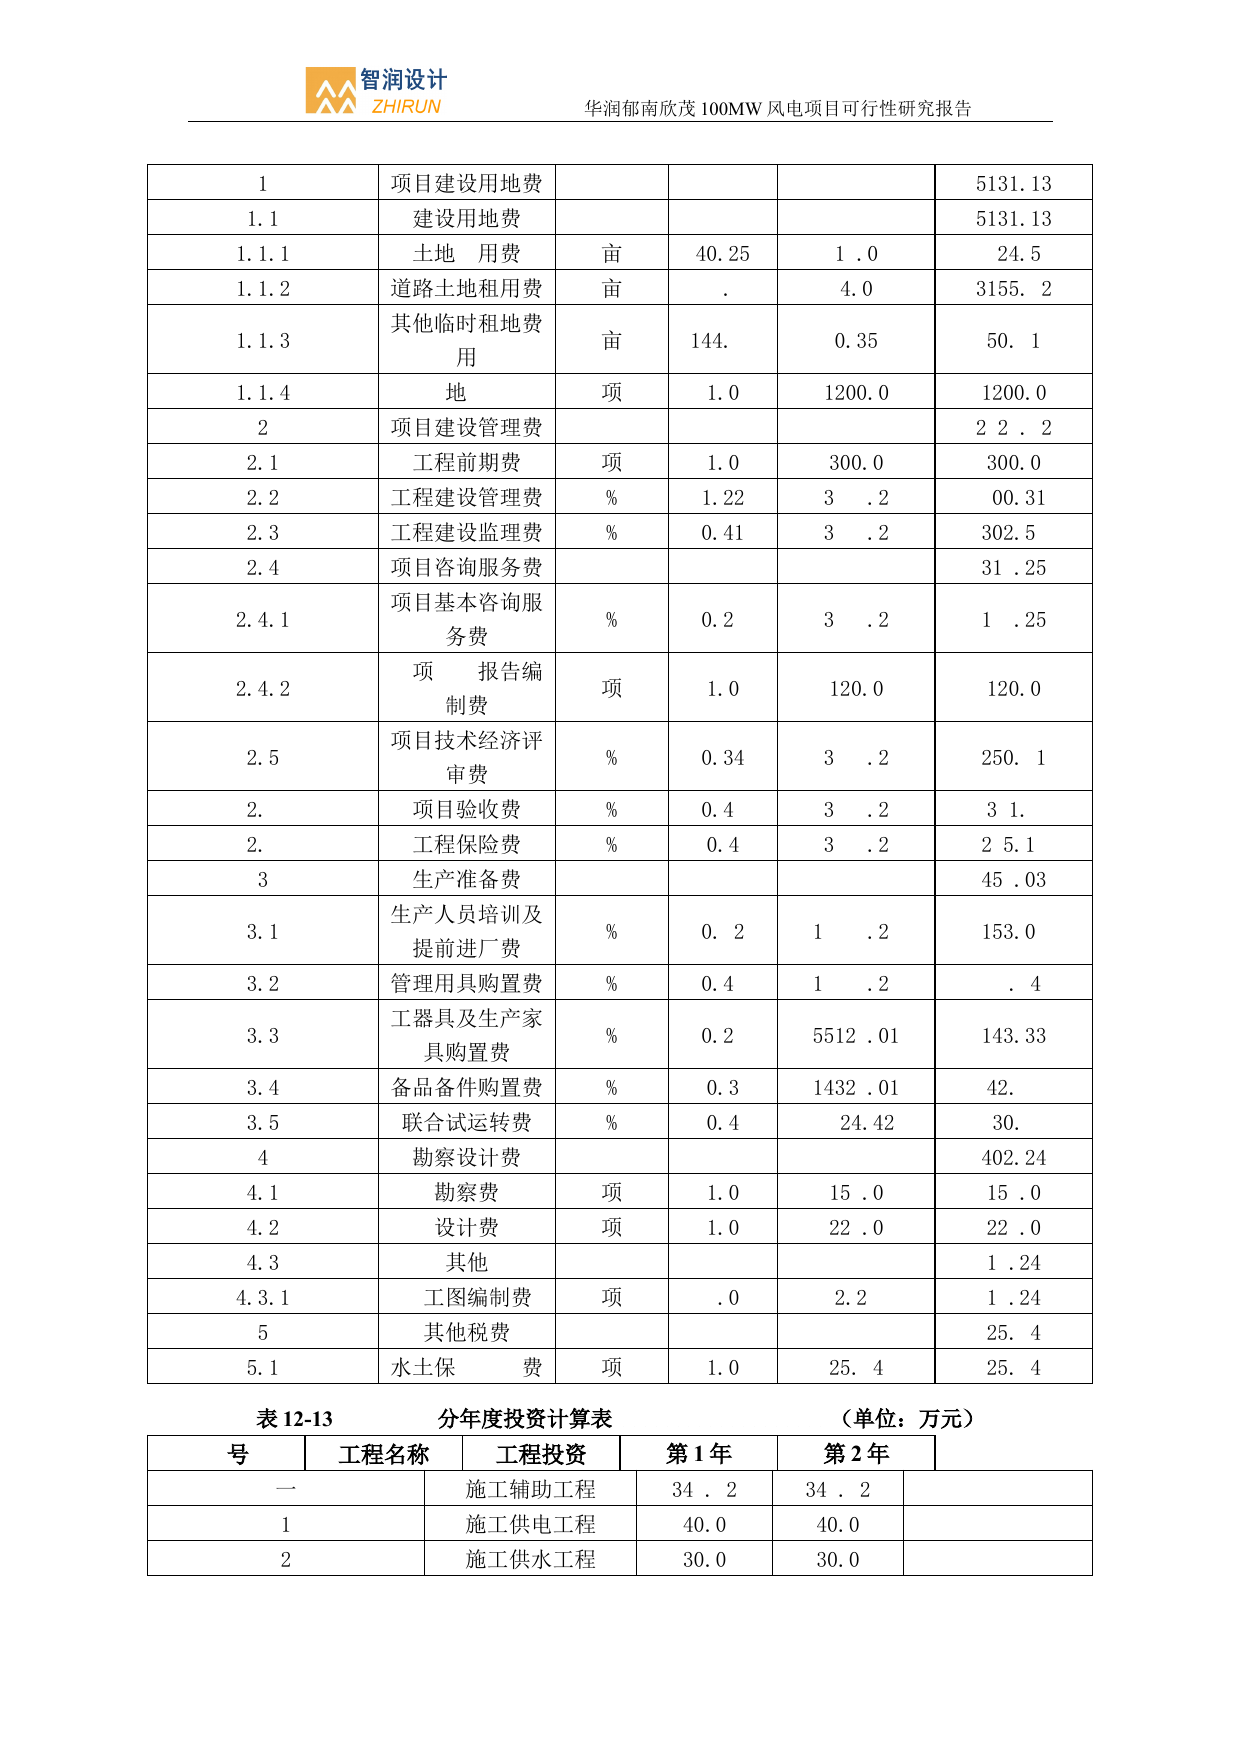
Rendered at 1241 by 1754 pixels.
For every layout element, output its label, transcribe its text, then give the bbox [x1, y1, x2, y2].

table_cell 0.26 [669, 1000, 777, 1068]
table_cell % [556, 584, 668, 652]
table_cell - [556, 549, 668, 583]
table_cell 120.0 [778, 653, 934, 721]
table_cell - [669, 409, 777, 443]
table_cell 0.47 [669, 965, 777, 999]
table_cell 备品备件购置费 [379, 1069, 555, 1103]
table_cell 5131.13 [936, 200, 1092, 234]
table_cell 其他 [379, 1244, 555, 1278]
table_cell 项 [556, 1174, 668, 1208]
table_cell 3 [148, 861, 378, 895]
table_cell 1200.0 [936, 374, 1092, 408]
table_cell 2729.82 [936, 409, 1092, 443]
table_cell 7724.42 [778, 1104, 934, 1138]
table_cell 建设用地费 [379, 200, 555, 234]
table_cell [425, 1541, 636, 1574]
table_cell 2.28 [778, 1279, 934, 1313]
table_cell 25.74 [936, 1314, 1092, 1348]
table_cell 18668.26 [778, 896, 934, 964]
table_cell 0.4 [669, 826, 777, 860]
table_cell 73796.27 [778, 722, 934, 790]
table_cell 18668.26 [778, 965, 934, 999]
table_cell 4.3.1 [148, 1279, 378, 1313]
table_cell 4 [148, 1139, 378, 1173]
table_cell 0.35 [778, 305, 934, 373]
table_cell 73796.27 [778, 826, 934, 860]
table_cell 295.19 [936, 826, 1092, 860]
table_cell 3155.92 [936, 270, 1092, 304]
table_cell 专项专题报告编制费 [379, 653, 555, 721]
table_cell 0.3 [669, 1069, 777, 1103]
table_cell 竣工图编制费 [379, 1279, 555, 1313]
table_cell 18.24 [936, 1244, 1092, 1278]
table_cell 50.71 [936, 305, 1092, 373]
table_cell 5131.13 [936, 165, 1092, 199]
table_cell 2.4 [148, 549, 378, 583]
table_cell 工器具及生产家具购置费 [379, 1000, 555, 1068]
table_cell - [669, 1314, 777, 1348]
table_cell 42.98 [936, 1069, 1092, 1103]
table_cell 1.0 [669, 1174, 777, 1208]
table_cell - [669, 165, 777, 199]
table_cell % [556, 791, 668, 825]
table_cell - [669, 549, 777, 583]
table_cell 1.0 [669, 1209, 777, 1243]
table_cell - [778, 200, 934, 234]
table_cell 联合试运转费 [379, 1104, 555, 1138]
table_cell 40.0 [773, 1506, 903, 1539]
table_cell 2.4.2 [148, 653, 378, 721]
table_cell 项目建设用地费 [379, 165, 555, 199]
text 表12-13 分年度投资计算表 （单位：万元） [187, 1401, 1053, 1434]
table_cell % [556, 1104, 668, 1138]
table_cell - [904, 1471, 1092, 1504]
table_cell 1.22 [669, 479, 777, 513]
table_cell 120.0 [936, 653, 1092, 721]
table_cell - [556, 165, 668, 199]
table_cell - [556, 1244, 668, 1278]
table_cell 项目建设管理费 [379, 409, 555, 443]
table_cell 2.2 [148, 479, 378, 513]
table_cell 0.82 [669, 896, 777, 964]
table_cell 144.89 [669, 305, 777, 373]
table_cell % [556, 965, 668, 999]
table_cell 1.1.2 [148, 270, 378, 304]
table_cell 0.49 [669, 791, 777, 825]
table_cell 300.0 [778, 444, 934, 478]
table_cell 0.41 [669, 514, 777, 548]
table_cell % [556, 722, 668, 790]
table_cell 458.03 [936, 861, 1092, 895]
table_cell 设计费 [379, 1209, 555, 1243]
table_cell 724.5 [936, 235, 1092, 269]
table_cell 3.4 [148, 1069, 378, 1103]
table_cell 项 [556, 653, 668, 721]
table_cell 300.0 [936, 444, 1092, 478]
table_cell 林地补偿 [379, 374, 555, 408]
table_cell 施工供电工程 [425, 1506, 636, 1539]
table_cell 道路土地租用费 [379, 270, 555, 304]
table_cell 其他税费 [379, 1314, 555, 1348]
table_cell 319.25 [936, 549, 1092, 583]
table_cell 18.24 [936, 1279, 1092, 1313]
table_cell - [556, 200, 668, 234]
table_cell 25.74 [778, 1349, 934, 1383]
table_cell % [556, 514, 668, 548]
table_cell 4.2 [148, 1209, 378, 1243]
table_cell 2.3 [148, 514, 378, 548]
table_cell - [778, 1314, 934, 1348]
table_cell 项 [556, 1349, 668, 1383]
table_cell 项 [556, 374, 668, 408]
table_cell 3.2 [148, 965, 378, 999]
table_cell 工程保险费 [379, 826, 555, 860]
table_cell - [669, 1244, 777, 1278]
table_cell - [669, 200, 777, 234]
table_cell 0.27 [669, 584, 777, 652]
table_cell 生产准备费 [379, 861, 555, 895]
table_cell 1.1.3 [148, 305, 378, 373]
table_cell 1.0 [669, 374, 777, 408]
picture [305, 65, 448, 115]
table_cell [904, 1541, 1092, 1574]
table_cell 1 [148, 1506, 424, 1539]
table_cell 勘察设计费 [379, 1139, 555, 1173]
table_cell 40.0 [637, 1506, 772, 1539]
table_cell 18.0 [778, 235, 934, 269]
table_cell - [778, 165, 934, 199]
table_header 序号 [148, 1436, 304, 1469]
table_cell 1.0 [669, 444, 777, 478]
table_cell 亩 [556, 305, 668, 373]
table_cell 项目咨询服务费 [379, 549, 555, 583]
table_cell 347.62 [773, 1471, 903, 1504]
table_cell 亩 [556, 270, 668, 304]
table_cell 2.6 [148, 791, 378, 825]
table_cell 项 [556, 444, 668, 478]
table_cell - [904, 1506, 1092, 1539]
table_cell 73796.27 [778, 514, 934, 548]
table_cell 2 [148, 409, 378, 443]
table_cell 1.0 [669, 653, 777, 721]
table_cell 5.1 [148, 1349, 378, 1383]
table_header 第1年 [621, 1436, 777, 1469]
table_cell 0.4 [669, 1104, 777, 1138]
table_cell 788.98 [669, 270, 777, 304]
table_cell 0.34 [669, 722, 777, 790]
table_cell 生产人员培训及提前进厂费 [379, 896, 555, 964]
table_cell 2.7 [148, 826, 378, 860]
table_cell 73796.27 [778, 584, 934, 652]
table_cell 1200.0 [778, 374, 934, 408]
table_cell 1 [148, 165, 378, 199]
table_cell 40.25 [669, 235, 777, 269]
table_cell 3.5 [148, 1104, 378, 1138]
table_cell 1.1 [148, 200, 378, 234]
table_cell % [556, 1069, 668, 1103]
table_cell 项目验收费 [379, 791, 555, 825]
table_cell 347.62 [637, 1471, 772, 1504]
table_cell - [778, 1139, 934, 1173]
table_cell - [669, 861, 777, 895]
table_cell - [778, 861, 934, 895]
table_cell 3.1 [148, 896, 378, 964]
table_cell 55128.01 [778, 1000, 934, 1068]
table_cell 项目技术经济评审费 [379, 722, 555, 790]
table_cell 施工辅助工程 [425, 1471, 636, 1504]
table_cell 402.24 [936, 1139, 1092, 1173]
table_cell - [778, 549, 934, 583]
table_cell 工程建设监理费 [379, 514, 555, 548]
table_cell 项 [556, 1279, 668, 1313]
table_cell 153.08 [936, 896, 1092, 964]
table_cell 250.91 [936, 722, 1092, 790]
table_cell 其他临时租地费用 [379, 305, 555, 373]
table_cell 156.0 [936, 1174, 1092, 1208]
table_cell - [778, 409, 934, 443]
table_cell 项目基本咨询服务费 [379, 584, 555, 652]
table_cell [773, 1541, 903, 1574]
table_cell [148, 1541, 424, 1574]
table_cell 工程前期费 [379, 444, 555, 478]
table_cell 228.0 [936, 1209, 1092, 1243]
table_cell 4.1 [148, 1174, 378, 1208]
table_cell 302.56 [936, 514, 1092, 548]
table_cell 14328.01 [778, 1069, 934, 1103]
table_cell 228.0 [778, 1209, 934, 1243]
table_cell 30.9 [936, 1104, 1092, 1138]
table_cell 项 [556, 1209, 668, 1243]
table_cell % [556, 896, 668, 964]
table_cell 156.0 [778, 1174, 934, 1208]
table_cell 水土保持补偿费 [379, 1349, 555, 1383]
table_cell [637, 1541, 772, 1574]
table_cell 87.74 [936, 965, 1092, 999]
table_cell - [778, 1244, 934, 1278]
table_cell 8.0 [669, 1279, 777, 1313]
table_cell - [556, 1139, 668, 1173]
table_cell 73796.27 [778, 479, 934, 513]
table_cell - [556, 1314, 668, 1348]
table_header 工程投资 [463, 1436, 619, 1469]
table_cell - [556, 861, 668, 895]
table_cell 5 [148, 1314, 378, 1348]
table_cell 25.74 [936, 1349, 1092, 1383]
table_cell 2.4.1 [148, 584, 378, 652]
table_cell 2.5 [148, 722, 378, 790]
table_cell 143.33 [936, 1000, 1092, 1068]
table_cell 管理用具购置费 [379, 965, 555, 999]
table_cell - [669, 1139, 777, 1173]
table_cell 4.3 [148, 1244, 378, 1278]
table_cell % [556, 1000, 668, 1068]
table_cell 1.1.1 [148, 235, 378, 269]
table_cell % [556, 479, 668, 513]
table_cell - [556, 409, 668, 443]
table_header 工程名称 [306, 1436, 462, 1469]
table_cell 361.6 [936, 791, 1092, 825]
table_cell % [556, 826, 668, 860]
table_cell 3.3 [148, 1000, 378, 1068]
table_cell 工程建设管理费 [379, 479, 555, 513]
table_cell 900.31 [936, 479, 1092, 513]
table_cell 1.1.4 [148, 374, 378, 408]
table_cell 199.25 [936, 584, 1092, 652]
table_cell 亩 [556, 235, 668, 269]
table_cell 土地征用费 [379, 235, 555, 269]
table_cell 4.0 [778, 270, 934, 304]
table_header 第2年 [778, 1436, 934, 1469]
table_cell 73796.27 [778, 791, 934, 825]
table_cell 1.0 [669, 1349, 777, 1383]
table_cell 2.1 [148, 444, 378, 478]
table_cell 勘察费 [379, 1174, 555, 1208]
table_cell 一 [148, 1471, 424, 1504]
